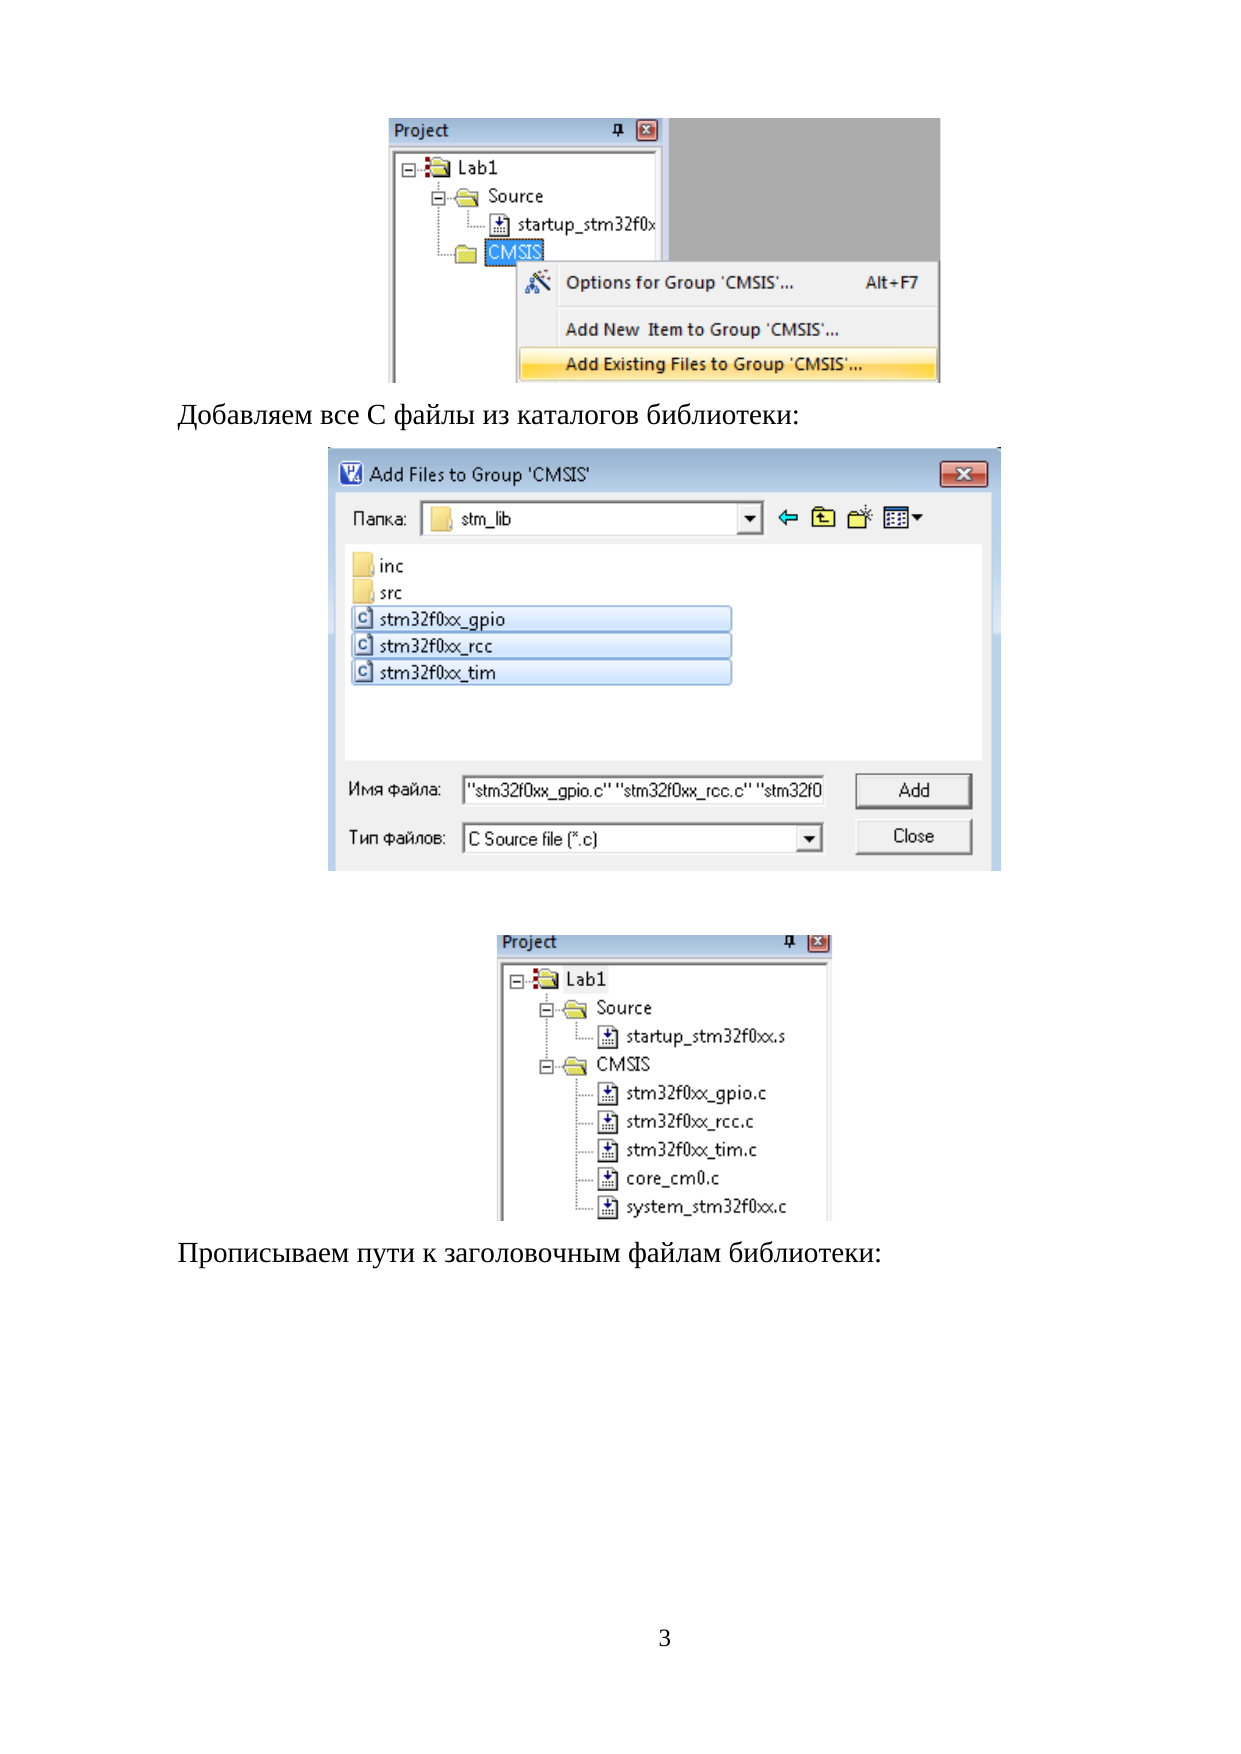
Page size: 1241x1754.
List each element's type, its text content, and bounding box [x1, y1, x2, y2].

text Прописываем пути к заголовочным файлам библиотеки: [177, 1235, 1152, 1268]
text Добавляем все С файлы из каталогов библиотеки: [177, 397, 1152, 431]
picture [496, 935, 833, 1221]
picture [388, 118, 941, 383]
picture [328, 447, 1001, 871]
